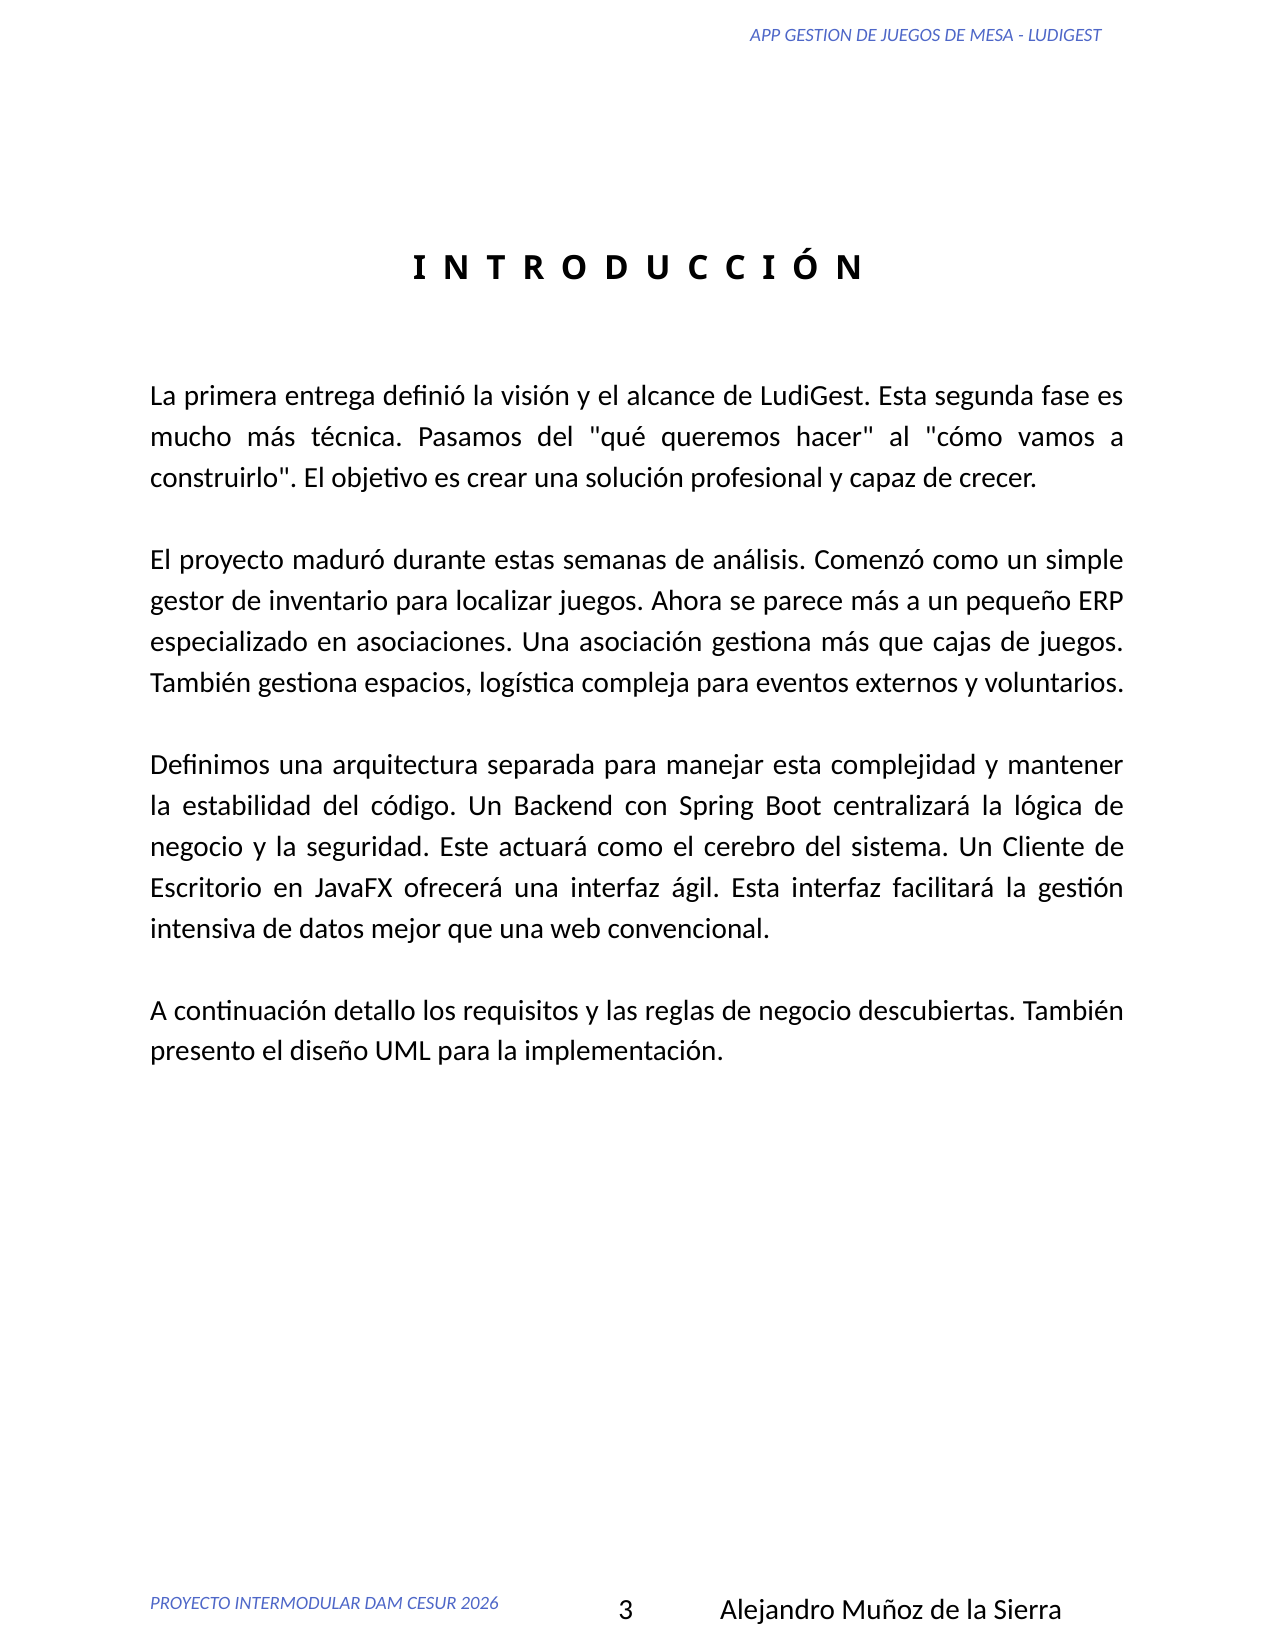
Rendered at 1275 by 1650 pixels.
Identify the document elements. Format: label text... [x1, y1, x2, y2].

text La primera entrega definió la visión y el alcance de LudiGest. Esta segunda fase es mucho más técnica. Pasamos del "qué queremos hacer" al "cómo vamos a construirlo". El objetivo es crear una solución profesional y capaz de crecer. [150, 377, 1125, 495]
text A continuación detallo los requisitos y las reglas de negocio descubiertas. También presento el diseño UML para la implementación. [150, 992, 1125, 1068]
text INTRODUCCIÓN [150, 243, 1125, 289]
text El proyecto maduró durante estas semanas de análisis. Comenzó como un simple gestor de inventario para localizar juegos. Ahora se parece más a un pequeño ERP especializado en asociaciones. Una asociación gestiona más que cajas de juegos. También gestiona espacios, logística compleja para eventos externos y voluntarios. [150, 541, 1125, 700]
text Definimos una arquitectura separada para manejar esta complejidad y mantener la estabilidad del código. Un Backend con Spring Boot centralizará la lógica de negocio y la seguridad. Este actuará como el cerebro del sistema. Un Cliente de Escritorio en JavaFX ofrecerá una interfaz ágil. Esta interfaz facilitará la gestión intensiva de datos mejor que una web convencional. [150, 746, 1125, 945]
